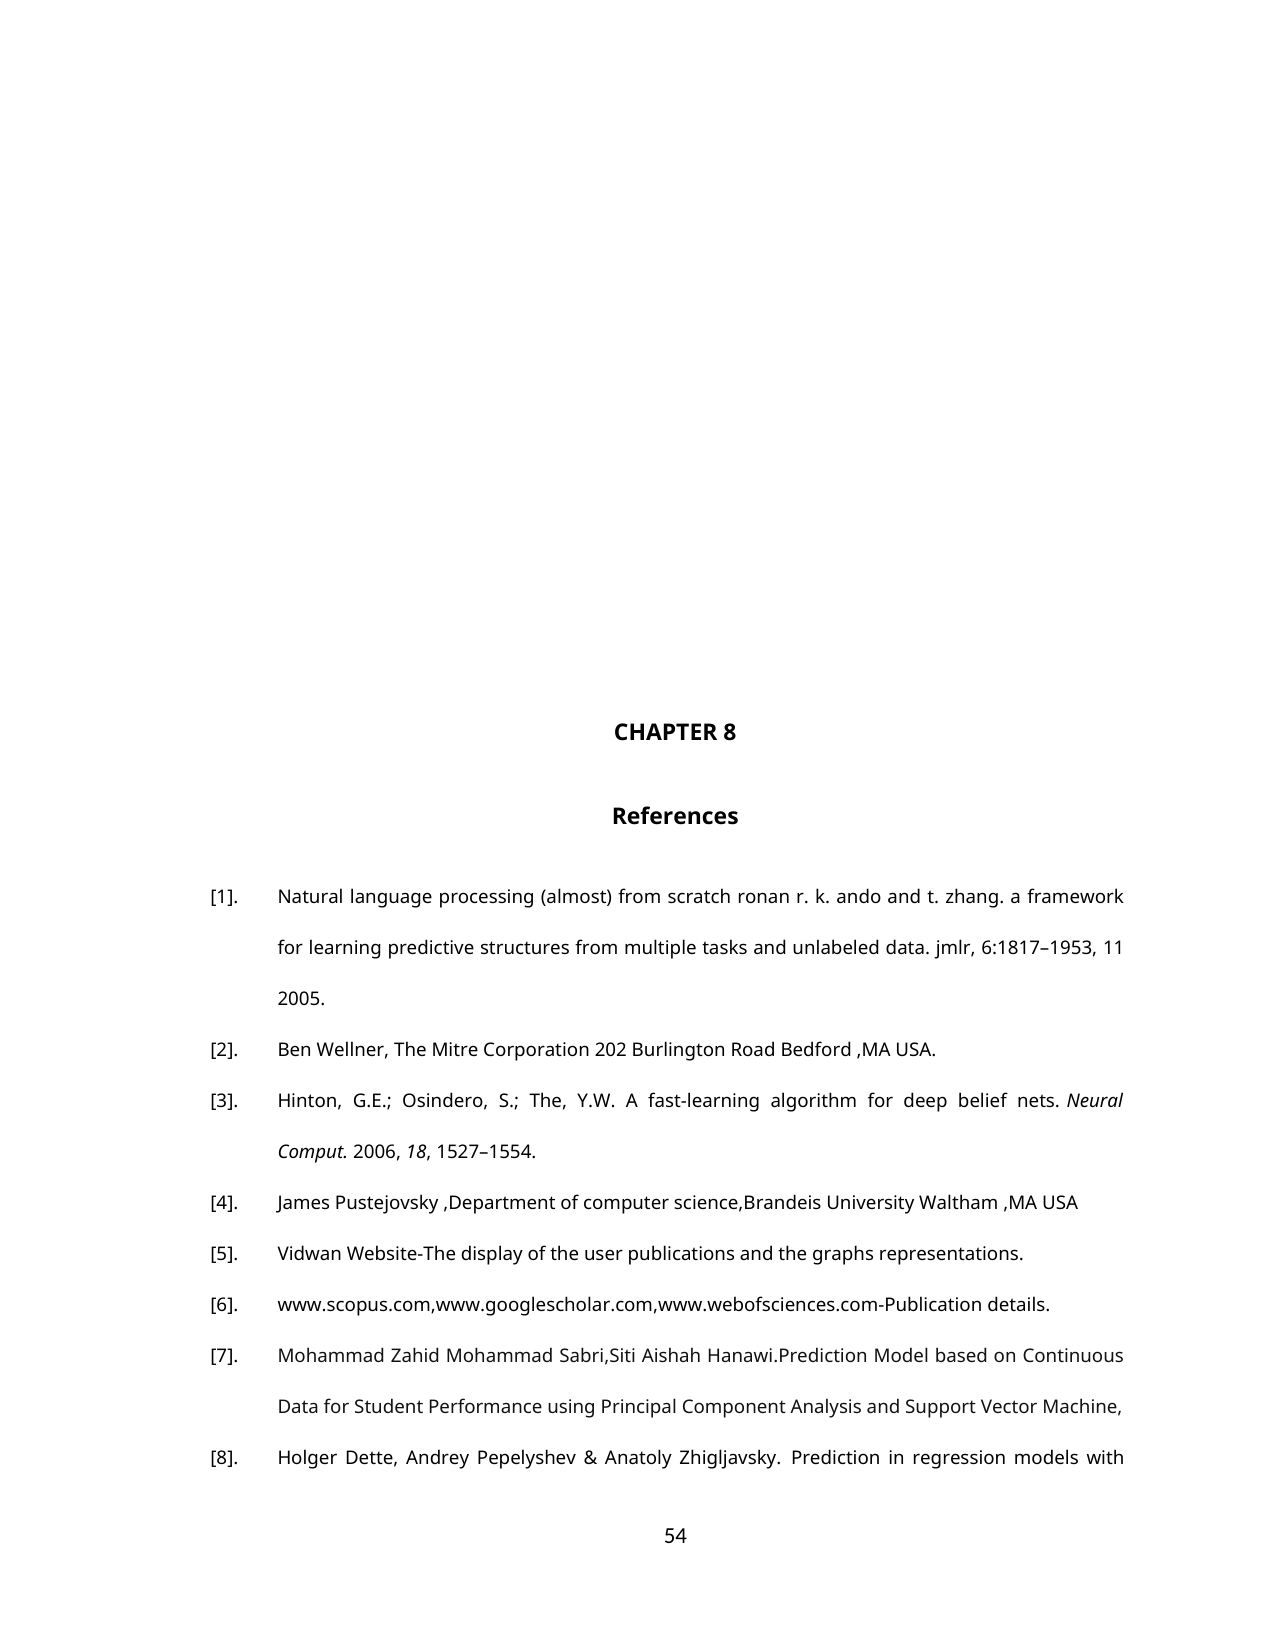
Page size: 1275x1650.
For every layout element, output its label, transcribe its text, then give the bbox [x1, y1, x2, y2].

list Mohammad Zahid Mohammad Sabri,Siti Aishah Hanawi.Prediction Model based on Continuous Data for Student Performance using Principal Component Analysis and Support Vector Machine, [210, 1342, 1125, 1419]
list Vidwan Website-The display of the user publications and the graphs representations. [210, 1240, 1125, 1266]
list Hinton, G.E.; Osindero, S.; The, Y.W. A fast-learning algorithm for deep belief nets. Neural Comput. 2006, 18, 1527–1554. [210, 1087, 1125, 1164]
list Ben Wellner, The Mitre Corporation 202 Burlington Road Bedford ,MA USA. [210, 1036, 1125, 1062]
list Natural language processing (almost) from scratch ronan r. k. ando and t. zhang. a framework for learning predictive structures from multiple tasks and unlabeled data. jmlr, 6:1817–1953, 11 2005. [210, 883, 1125, 1011]
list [210, 1444, 1125, 1470]
list James Pustejovsky ,Department of computer science,Brandeis University Waltham ,MA USA [210, 1189, 1125, 1215]
text CHAPTER 8 [225, 716, 1125, 747]
text References [225, 799, 1125, 831]
list www.scopus.com,www.googlescholar.com,www.webofsciences.com-Publication details. [210, 1291, 1125, 1317]
